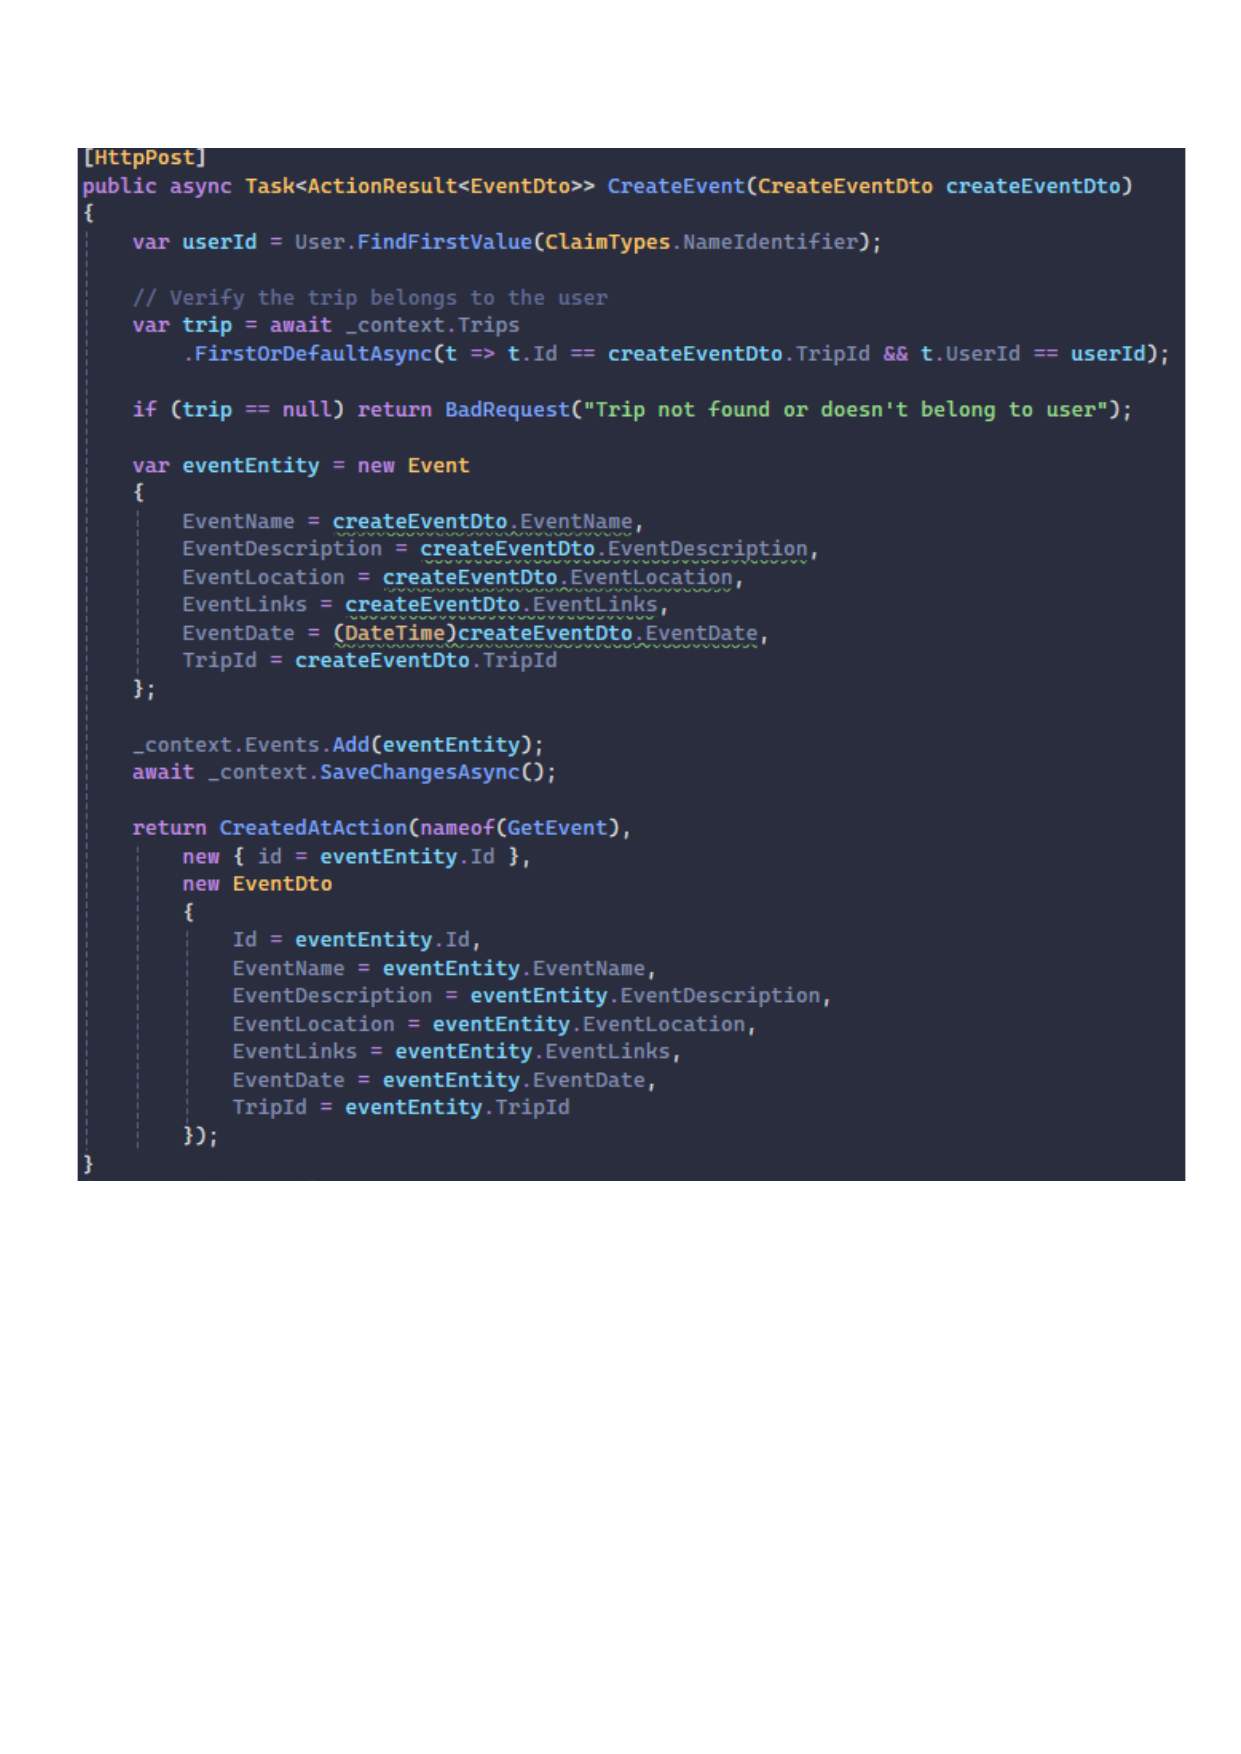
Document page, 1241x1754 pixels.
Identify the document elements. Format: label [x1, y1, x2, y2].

picture [76, 148, 1185, 1179]
